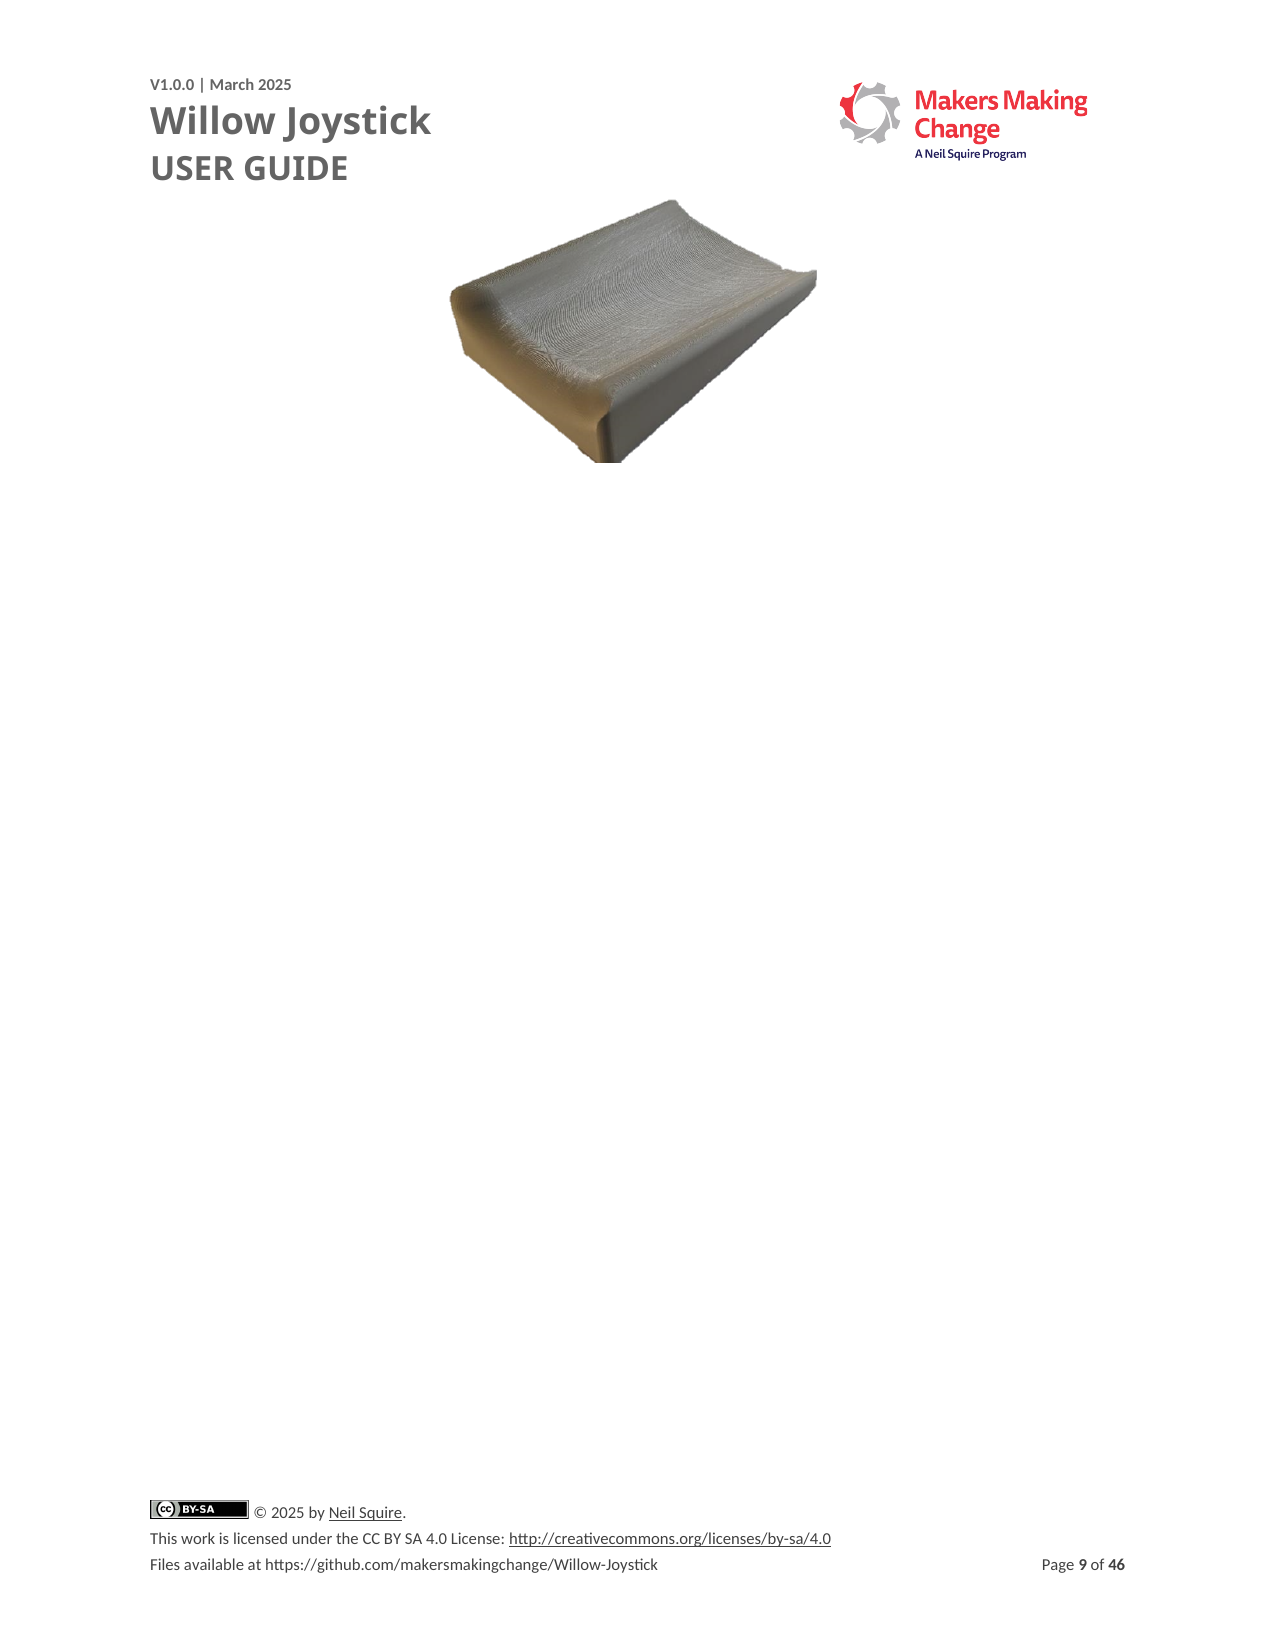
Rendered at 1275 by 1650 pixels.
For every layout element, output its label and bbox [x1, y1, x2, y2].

picture [150, 1500, 249, 1519]
picture [839, 82, 1088, 161]
picture [448, 190, 827, 471]
